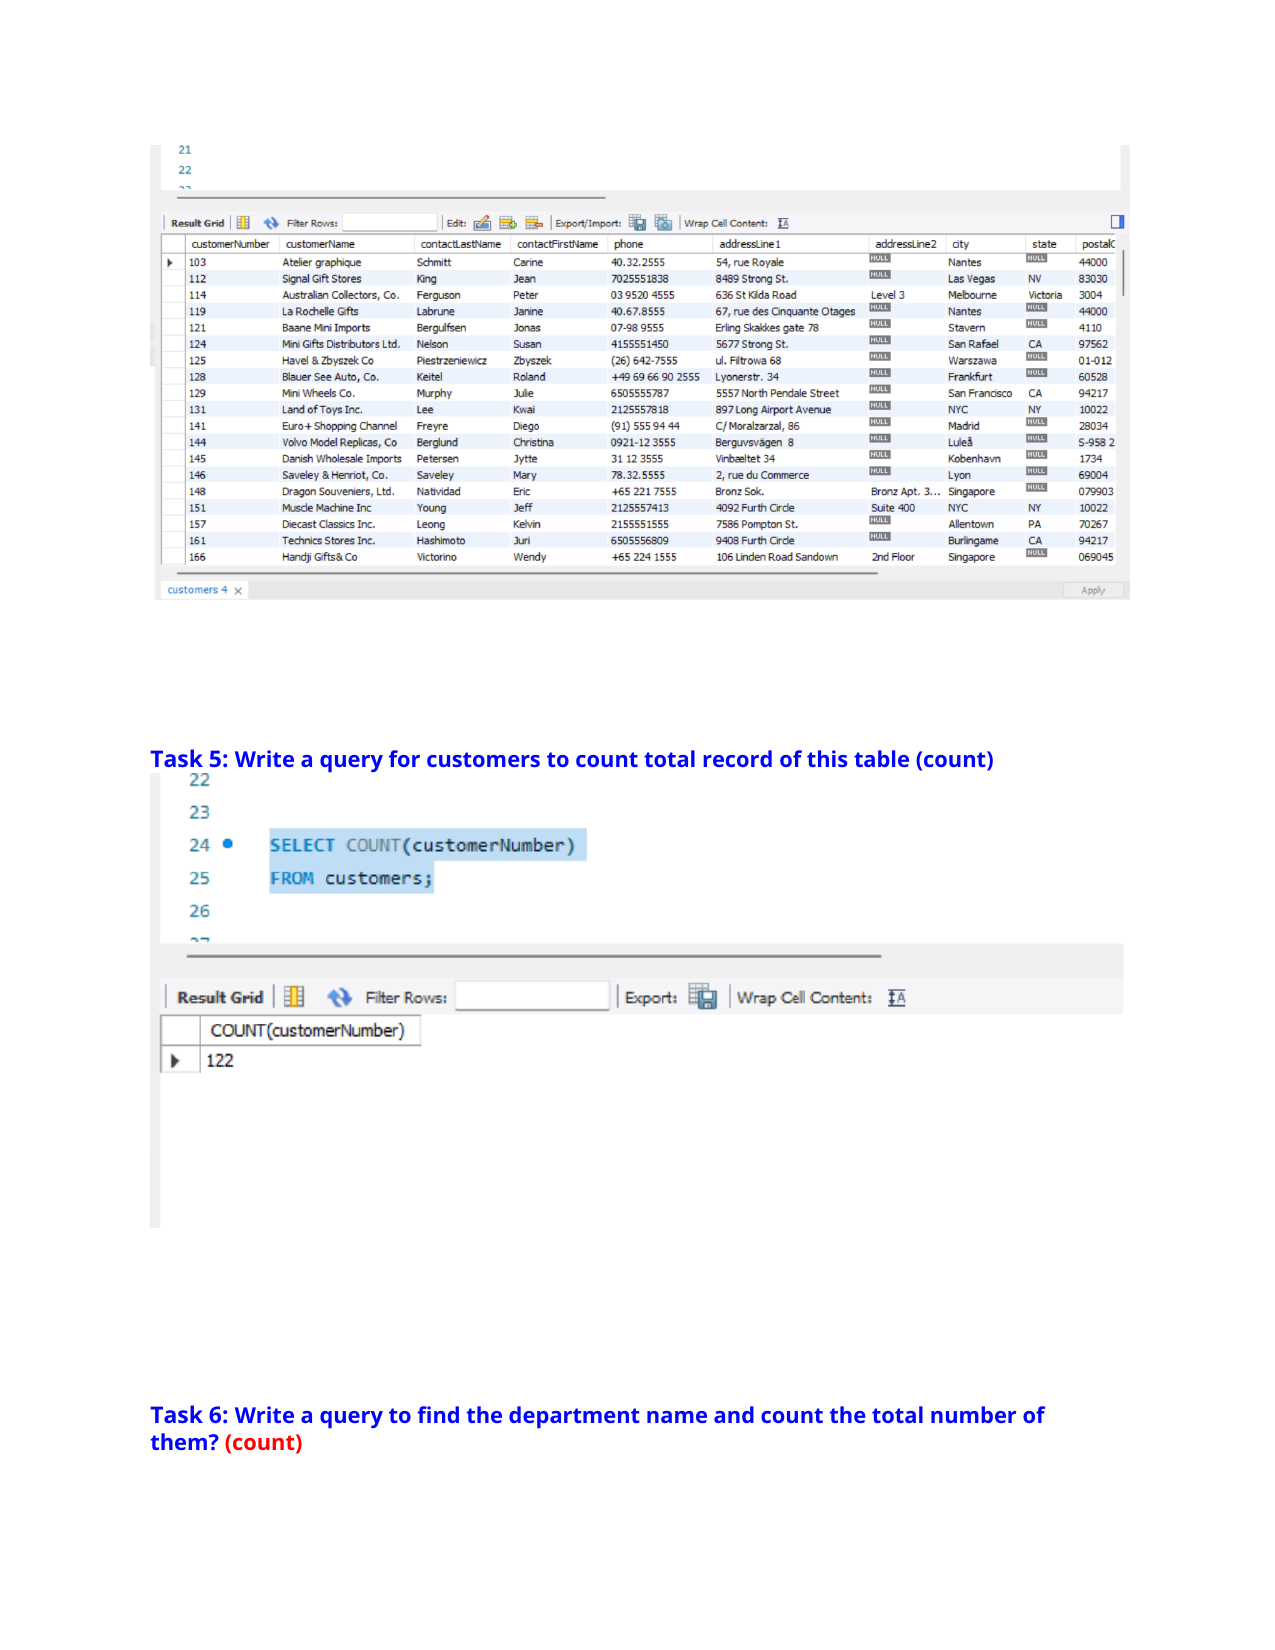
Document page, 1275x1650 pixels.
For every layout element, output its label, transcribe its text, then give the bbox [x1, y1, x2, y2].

text Task 6: Write a query to find the department name and count the total number of them? (count) [150, 1401, 1080, 1457]
text Task 5: Write a query for customers to count total record of this table (count) [150, 744, 1080, 773]
picture [150, 773, 1124, 1228]
picture [150, 145, 1130, 600]
